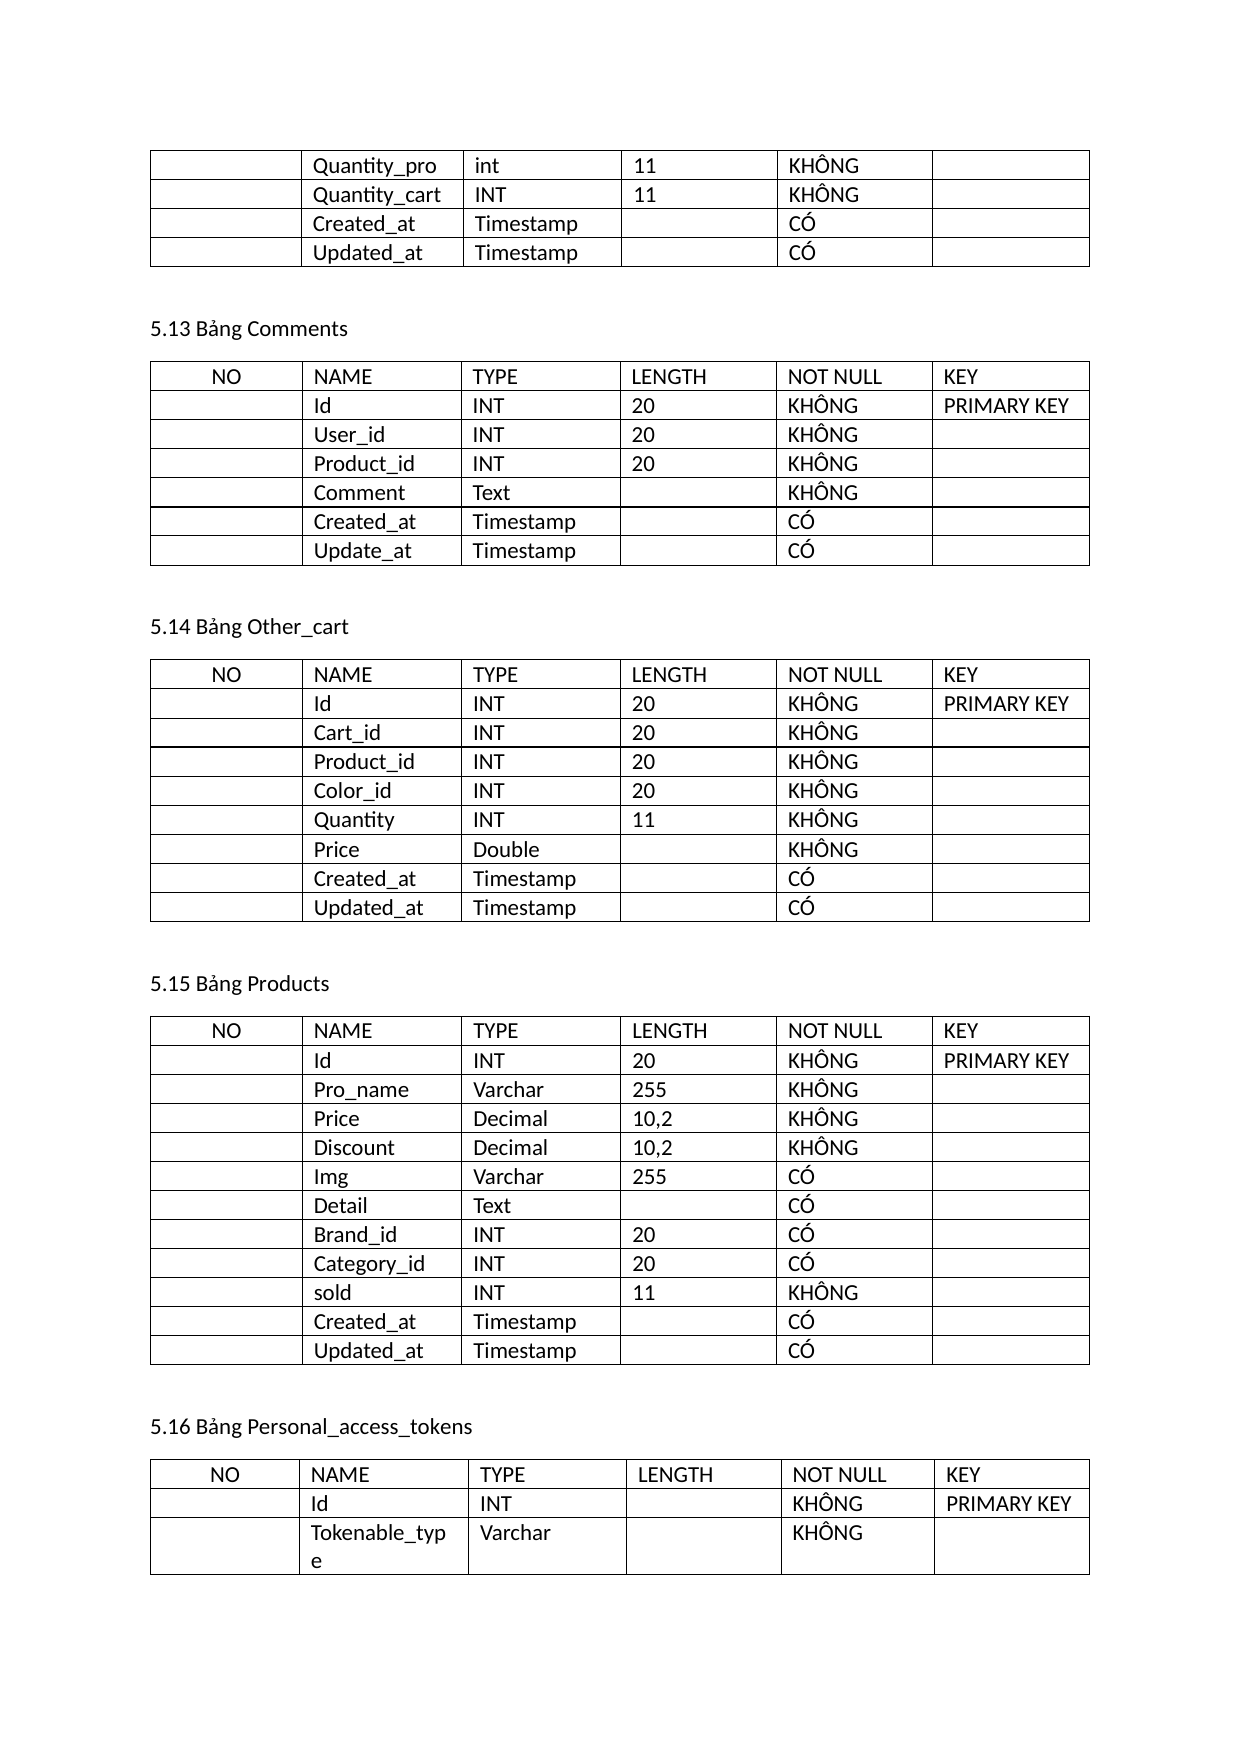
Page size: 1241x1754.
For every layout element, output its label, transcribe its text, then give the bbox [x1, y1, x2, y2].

table_cell Detail [303, 1191, 461, 1219]
table_cell [151, 1249, 302, 1277]
table_cell Timestamp [462, 536, 620, 564]
table_cell [151, 777, 302, 804]
table_cell INT [469, 1489, 626, 1517]
table_cell INT [462, 689, 620, 717]
table_cell 11 [622, 151, 777, 179]
table_cell Text [462, 478, 620, 506]
table_cell INT [462, 391, 620, 419]
table_cell KHÔNG [777, 1075, 932, 1103]
table_cell 20 [621, 748, 776, 776]
table_cell [151, 420, 302, 448]
table_cell CÓ [778, 238, 932, 266]
table_cell [151, 449, 302, 477]
table_cell INT [462, 449, 620, 477]
table_header KEY [935, 1460, 1089, 1488]
table_cell User_id [303, 420, 461, 448]
table_cell INT [462, 1278, 620, 1306]
table_cell Timestamp [462, 893, 620, 921]
table_cell PRIMARY KEY [933, 391, 1089, 419]
table_cell [621, 1336, 776, 1364]
table_cell Id [303, 689, 461, 717]
table_cell Id [303, 391, 461, 419]
table_cell Tokenable_type [300, 1518, 468, 1574]
table_header KEY [933, 362, 1089, 390]
table_cell Created_at [303, 1307, 461, 1335]
table_cell [933, 209, 1089, 237]
table_header KEY [933, 1017, 1089, 1045]
table_cell [933, 1075, 1089, 1103]
table_header NO [151, 362, 302, 390]
table_cell [622, 209, 777, 237]
table_cell 11 [622, 180, 777, 208]
table_cell 20 [621, 777, 776, 804]
table_cell sold [303, 1278, 461, 1306]
table_cell [933, 864, 1089, 892]
table_cell 255 [621, 1162, 776, 1190]
table_cell KHÔNG [777, 777, 932, 804]
table_cell [933, 719, 1089, 746]
table_cell CÓ [777, 1191, 932, 1219]
table_cell INT [462, 806, 620, 834]
text 5.16 Bảng Personal_access_tokens [150, 1412, 1090, 1440]
table_cell KHÔNG [777, 449, 932, 477]
table_header LENGTH [621, 1017, 776, 1045]
table_cell Discount [303, 1133, 461, 1161]
table_cell [151, 864, 302, 892]
table_cell CÓ [777, 536, 932, 564]
table_cell Double [462, 835, 620, 863]
table_cell Id [303, 1046, 461, 1074]
table_cell [933, 478, 1089, 506]
table_cell [151, 478, 302, 506]
table_cell [933, 835, 1089, 863]
table_cell CÓ [777, 1220, 932, 1248]
table_cell CÓ [777, 1162, 932, 1190]
table_cell Varchar [462, 1075, 620, 1103]
table_cell 20 [621, 689, 776, 717]
table_cell CÓ [777, 1249, 932, 1277]
table_cell Created_at [303, 508, 461, 535]
table_cell [933, 1336, 1089, 1364]
table_cell [621, 1307, 776, 1335]
table_cell Timestamp [464, 238, 621, 266]
table_cell [151, 1489, 299, 1517]
table_cell 255 [621, 1075, 776, 1103]
table_cell [627, 1489, 781, 1517]
table_header LENGTH [627, 1460, 781, 1488]
table_cell [151, 1278, 302, 1306]
table_cell [151, 1518, 299, 1574]
table_cell [151, 835, 302, 863]
table_cell [151, 209, 301, 237]
table_cell int [464, 151, 621, 179]
table_cell [933, 806, 1089, 834]
table_cell [151, 238, 301, 266]
table_cell INT [462, 748, 620, 776]
table_cell [621, 478, 776, 506]
table_cell Timestamp [462, 864, 620, 892]
table_cell Category_id [303, 1249, 461, 1277]
table_cell Id [300, 1489, 468, 1517]
table_header LENGTH [621, 660, 776, 688]
table_cell INT [462, 1249, 620, 1277]
table_header NO [151, 1017, 302, 1045]
table_cell 20 [621, 1220, 776, 1248]
table_cell KHÔNG [777, 689, 932, 717]
table_cell Quantity_pro [302, 151, 463, 179]
table_header NAME [303, 1017, 461, 1045]
table_cell 20 [621, 449, 776, 477]
table_cell Created_at [302, 209, 463, 237]
table_header NAME [300, 1460, 468, 1488]
table_cell Quantity [303, 806, 461, 834]
table_header KEY [933, 660, 1089, 688]
table_cell [622, 238, 777, 266]
table_cell KHÔNG [777, 391, 932, 419]
table_cell [933, 180, 1089, 208]
table_cell KHÔNG [777, 719, 932, 746]
table_cell Price [303, 1104, 461, 1132]
table_cell Color_id [303, 777, 461, 804]
table_cell KHÔNG [777, 478, 932, 506]
table_cell Updated_at [302, 238, 463, 266]
table_header NOT NULL [777, 1017, 932, 1045]
table_cell PRIMARY KEY [935, 1489, 1089, 1517]
table_cell KHÔNG [777, 806, 932, 834]
table_cell Timestamp [462, 1336, 620, 1364]
table_cell PRIMARY KEY [933, 1046, 1089, 1074]
table_cell Text [462, 1191, 620, 1219]
table_cell Created_at [303, 864, 461, 892]
table_cell KHÔNG [778, 180, 932, 208]
table_cell Update_at [303, 536, 461, 564]
table_cell [151, 1046, 302, 1074]
table_cell [933, 1307, 1089, 1335]
table_cell INT [462, 1046, 620, 1074]
table_cell KHÔNG [778, 151, 932, 179]
table_cell [933, 151, 1089, 179]
table_cell [151, 180, 301, 208]
table_cell KHÔNG [777, 748, 932, 776]
table_cell [151, 151, 301, 179]
table_header TYPE [469, 1460, 626, 1488]
table_cell KHÔNG [777, 1046, 932, 1074]
table_cell [621, 864, 776, 892]
table_cell 11 [621, 806, 776, 834]
table_cell 11 [621, 1278, 776, 1306]
table_cell [621, 1191, 776, 1219]
table_cell Cart_id [303, 719, 461, 746]
table_cell Timestamp [462, 508, 620, 535]
table_cell INT [464, 180, 621, 208]
table_cell [933, 1104, 1089, 1132]
table_cell [151, 1220, 302, 1248]
table_cell KHÔNG [777, 1133, 932, 1161]
table_cell [151, 689, 302, 717]
table_cell [621, 536, 776, 564]
table_cell KHÔNG [782, 1489, 934, 1517]
table_cell 20 [621, 1046, 776, 1074]
table_cell [621, 893, 776, 921]
table_cell Decimal [462, 1104, 620, 1132]
table_header TYPE [462, 362, 620, 390]
table_cell KHÔNG [777, 1278, 932, 1306]
table_cell CÓ [778, 209, 932, 237]
table_cell [933, 420, 1089, 448]
table_cell [151, 806, 302, 834]
table_cell KHÔNG [782, 1518, 934, 1574]
table_cell [151, 391, 302, 419]
table_cell Varchar [462, 1162, 620, 1190]
table_cell [151, 508, 302, 535]
table_cell [151, 1307, 302, 1335]
table_cell [621, 835, 776, 863]
text 5.14 Bảng Other_cart [150, 612, 1090, 640]
table_cell [933, 1249, 1089, 1277]
table_cell [935, 1518, 1089, 1574]
table_cell [151, 893, 302, 921]
table_header NOT NULL [777, 660, 932, 688]
table_cell Comment [303, 478, 461, 506]
table_cell Varchar [469, 1518, 626, 1574]
table_cell INT [462, 777, 620, 804]
table_cell Brand_id [303, 1220, 461, 1248]
table_cell [151, 748, 302, 776]
table_header NOT NULL [777, 362, 932, 390]
table_cell [933, 536, 1089, 564]
table_cell [151, 1336, 302, 1364]
table_cell Updated_at [303, 893, 461, 921]
table_cell [933, 748, 1089, 776]
table_cell CÓ [777, 508, 932, 535]
table_cell [933, 1191, 1089, 1219]
table_cell 10,2 [621, 1133, 776, 1161]
table_cell 20 [621, 1249, 776, 1277]
table_cell [151, 1162, 302, 1190]
table_cell 20 [621, 391, 776, 419]
table_cell INT [462, 719, 620, 746]
table_header LENGTH [621, 362, 776, 390]
table_cell INT [462, 1220, 620, 1248]
table_cell Decimal [462, 1133, 620, 1161]
table_cell [933, 1162, 1089, 1190]
table_cell Updated_at [303, 1336, 461, 1364]
table_cell Timestamp [462, 1307, 620, 1335]
table_cell [151, 536, 302, 564]
table_cell Price [303, 835, 461, 863]
table_cell [151, 1104, 302, 1132]
table_cell [933, 1133, 1089, 1161]
table_header NOT NULL [782, 1460, 934, 1488]
table_header TYPE [462, 1017, 620, 1045]
table_cell Product_id [303, 748, 461, 776]
table_cell [933, 508, 1089, 535]
table_cell [151, 1133, 302, 1161]
table_cell [933, 1220, 1089, 1248]
table_cell [933, 238, 1089, 266]
table_cell [933, 893, 1089, 921]
table_cell Pro_name [303, 1075, 461, 1103]
table_header TYPE [462, 660, 620, 688]
table_cell Quantity_cart [302, 180, 463, 208]
table_cell [933, 1278, 1089, 1306]
table_cell Img [303, 1162, 461, 1190]
table_cell CÓ [777, 1336, 932, 1364]
table_cell CÓ [777, 1307, 932, 1335]
table_cell CÓ [777, 893, 932, 921]
table_cell Timestamp [464, 209, 621, 237]
text 5.15 Bảng Products [150, 969, 1090, 997]
table_cell KHÔNG [777, 420, 932, 448]
table_cell PRIMARY KEY [933, 689, 1089, 717]
table_cell [151, 1191, 302, 1219]
table_cell 20 [621, 719, 776, 746]
table_cell [933, 449, 1089, 477]
table_cell [627, 1518, 781, 1574]
table_header NO [151, 1460, 299, 1488]
table_header NAME [303, 362, 461, 390]
table_cell CÓ [777, 864, 932, 892]
table_cell KHÔNG [777, 1104, 932, 1132]
table_cell KHÔNG [777, 835, 932, 863]
table_header NAME [303, 660, 461, 688]
table_cell [621, 508, 776, 535]
table_header NO [151, 660, 302, 688]
table_cell 10,2 [621, 1104, 776, 1132]
table_cell Product_id [303, 449, 461, 477]
table_cell [151, 1075, 302, 1103]
table_cell [151, 719, 302, 746]
text 5.13 Bảng Comments [150, 314, 1090, 342]
table_cell 20 [621, 420, 776, 448]
table_cell [933, 777, 1089, 804]
table_cell INT [462, 420, 620, 448]
